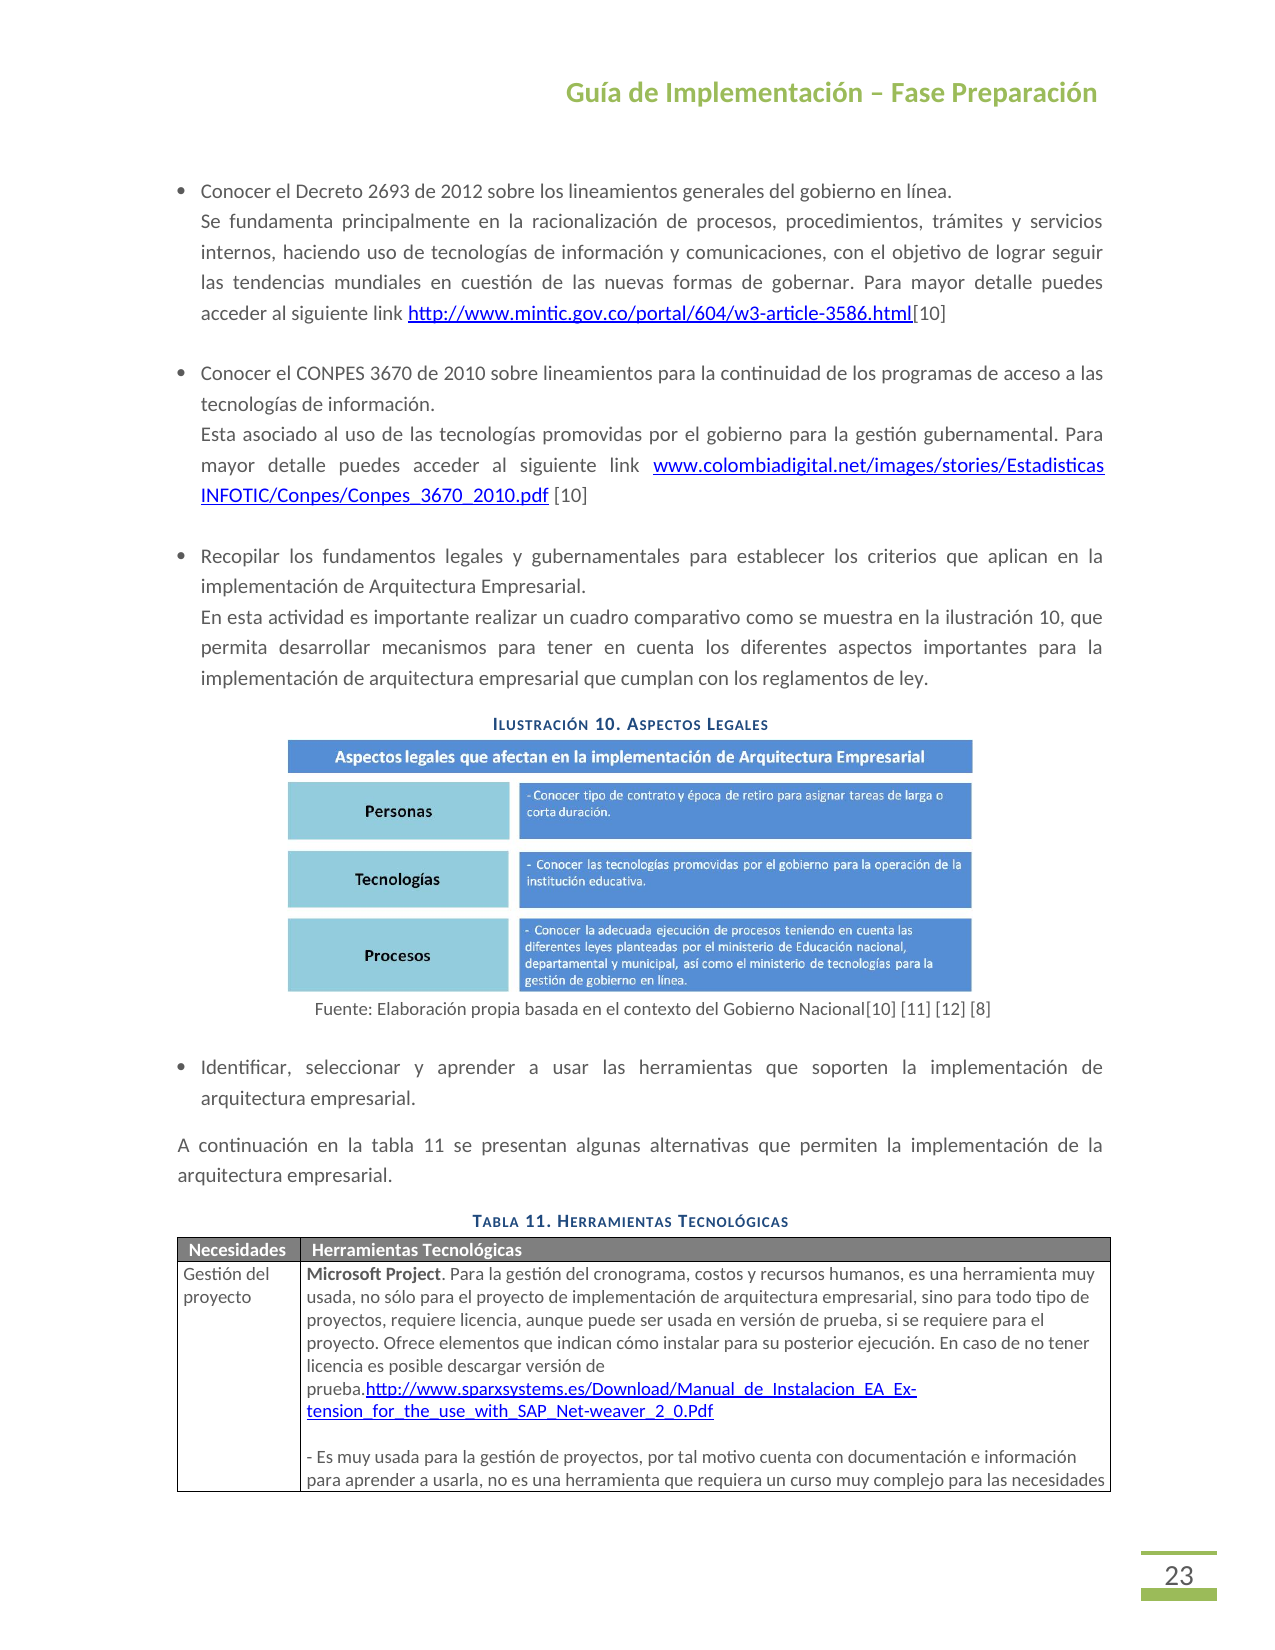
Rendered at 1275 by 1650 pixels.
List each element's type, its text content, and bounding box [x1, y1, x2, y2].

table_header Necesidades [178, 1238, 300, 1261]
list Recopilar los fundamentos legales y gubernamentales para establecer los criterios que aplican en la implementación de Arquitectura Empresarial. [177, 543, 1105, 599]
text Ilustración 10. Aspectos Legales [162, 712, 1098, 735]
list Conocer el CONPES 3670 de 2010 sobre lineamientos para la continuidad de los programas de acceso a las tecnologías de información. [177, 361, 1105, 416]
list Identificar, seleccionar y aprender a usar las herramientas que soporten la implementación de arquitectura empresarial. [177, 1054, 1105, 1110]
list En esta actividad es importante realizar un cuadro comparativo como se muestra en la ilustración 10, que permita desarrollar mecanismos para tener en cuenta los diferentes aspectos importantes para la implementación de arquitectura empresarial que cumplan con los reglamentos de ley. [201, 604, 1105, 690]
list Esta asociado al uso de las tecnologías promovidas por el gobierno para la gestión gubernamental. Para mayor detalle puedes acceder al siguiente link www.colombiadigital.net/images/stories/Estadisticas INFOTIC/Conpes/Conpes_3670_2010.pdf [10] [201, 421, 1105, 508]
list Fuente: Elaboración propia basada en el contexto del Gobierno Nacional[10] [11] [12] [8] [201, 997, 1105, 1019]
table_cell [301, 1262, 1110, 1491]
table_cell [178, 1262, 300, 1491]
picture [287, 739, 973, 992]
table_header Herramientas Tecnológicas [301, 1238, 1110, 1261]
list Conocer el Decreto 2693 de 2012 sobre los lineamientos generales del gobierno en línea. [177, 178, 1105, 203]
list Se fundamenta principalmente en la racionalización de procesos, procedimientos, trámites y servicios internos, haciendo uso de tecnologías de información y comunicaciones, con el objetivo de lograr seguir las tendencias mundiales en cuestión de las nuevas formas de gobernar. Para mayor detalle puedes acceder al siguiente link http://www.mintic.gov.co/portal/604/w3-article-3586.html[10] [201, 208, 1105, 325]
text Tabla 11. Herramientas Tecnológicas [162, 1209, 1098, 1232]
text A continuación en la tabla 11 se presentan algunas alternativas que permiten la implementación de la arquitectura empresarial. [177, 1132, 1105, 1188]
